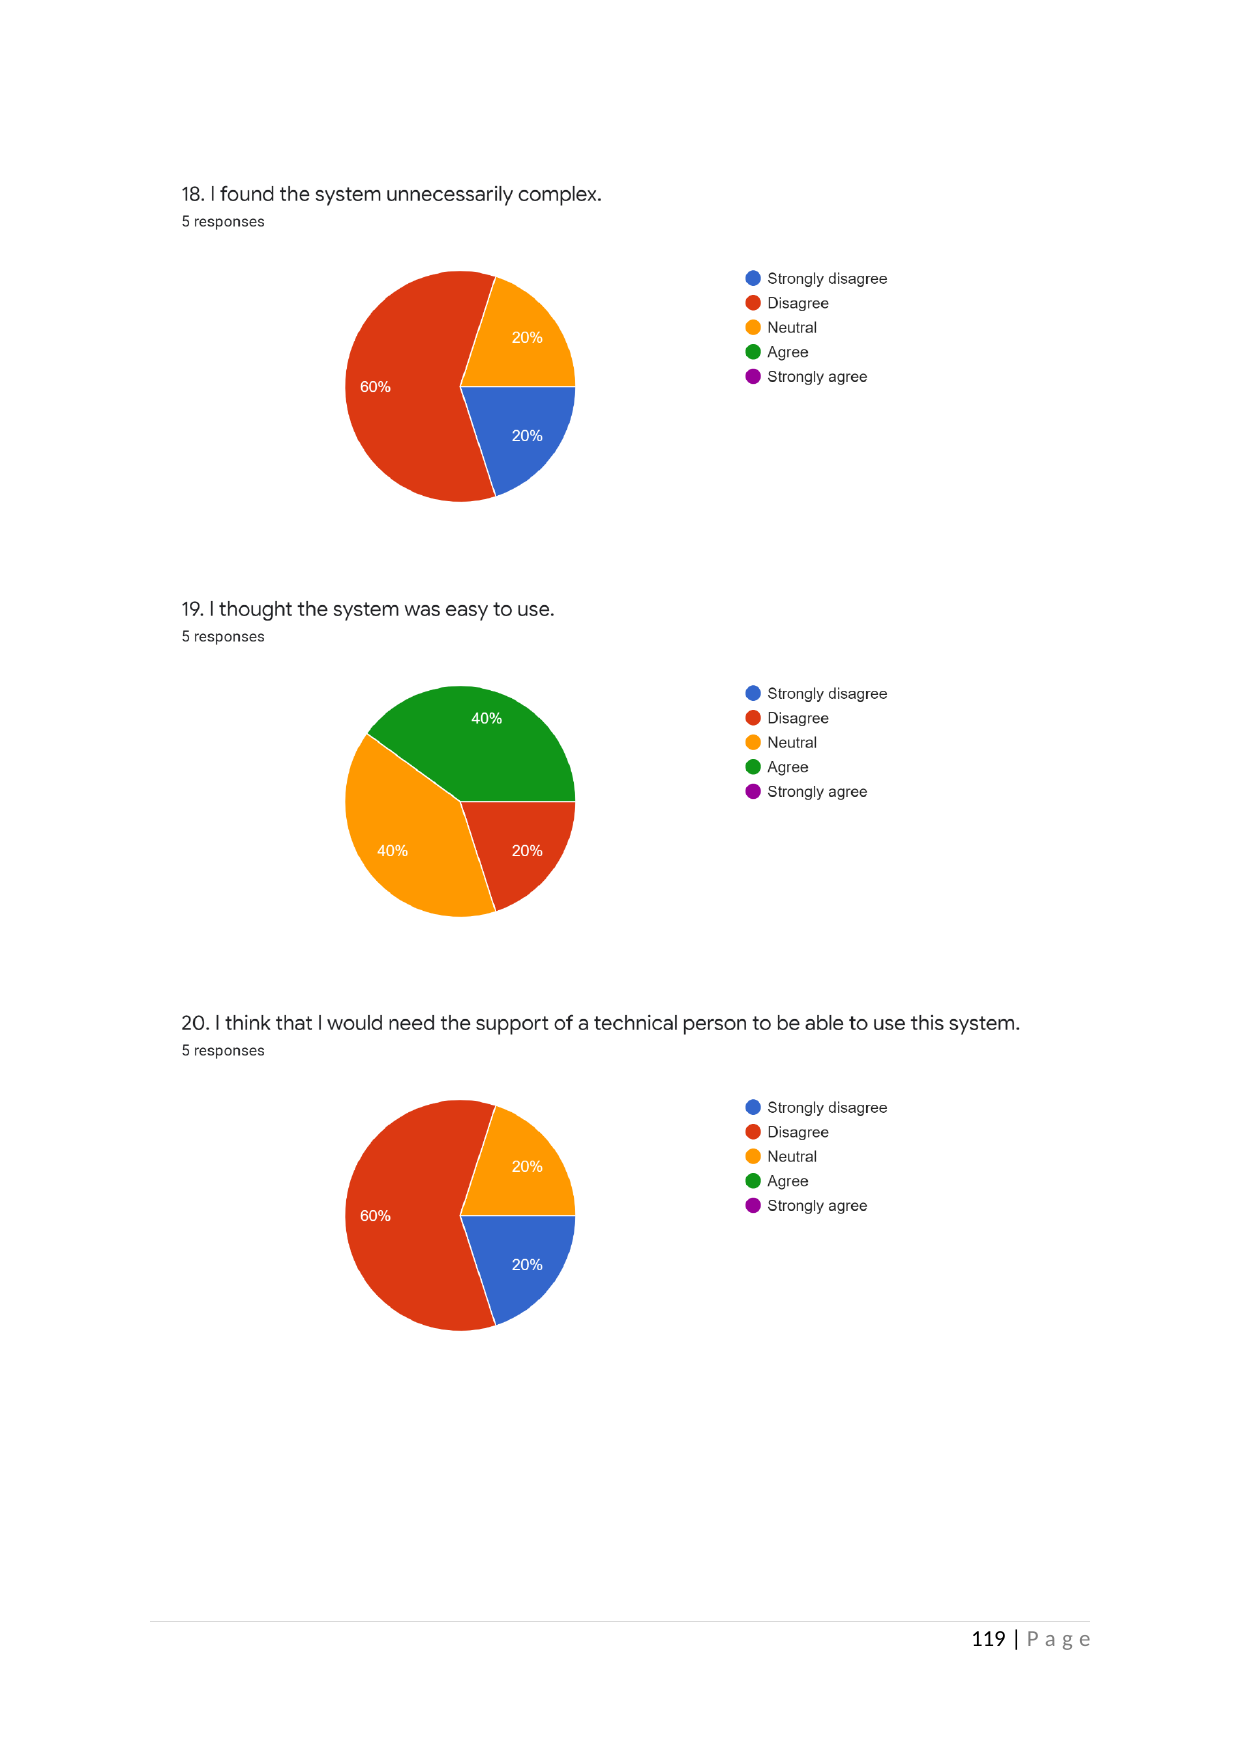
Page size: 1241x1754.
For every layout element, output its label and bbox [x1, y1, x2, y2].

picture [150, 150, 1091, 546]
picture [150, 978, 1091, 1375]
picture [150, 564, 1091, 961]
